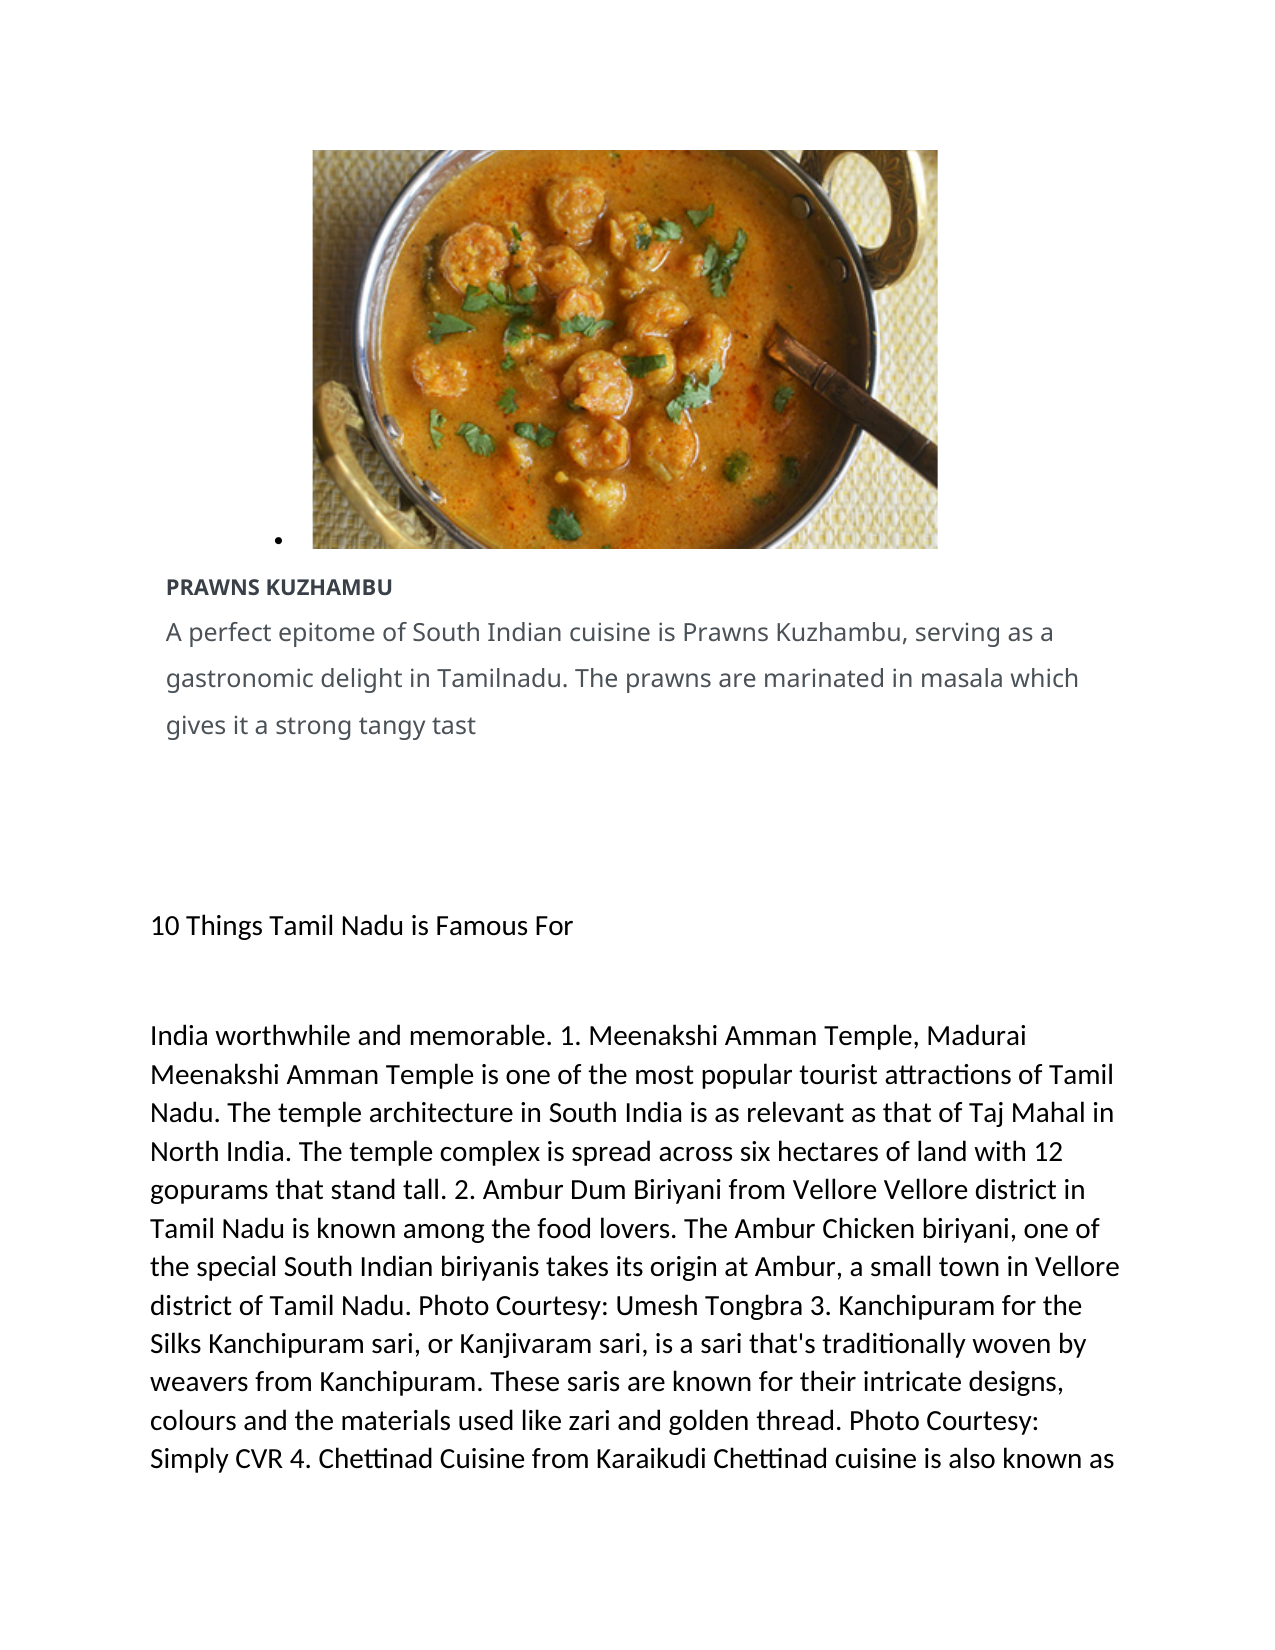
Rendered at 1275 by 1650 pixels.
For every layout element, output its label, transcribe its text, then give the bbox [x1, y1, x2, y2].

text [150, 1017, 1125, 1476]
picture [312, 150, 938, 549]
text 10 Things Tamil Nadu is Famous For [150, 907, 1125, 943]
text PRAWNS KUZHAMBU [166, 570, 1084, 601]
text A perfect epitome of South Indian cuisine is Prawns Kuzhambu, serving as a gastronomic delight in Tamilnadu. The prawns are marinated in masala which gives it a strong tangy tast [166, 601, 1084, 742]
